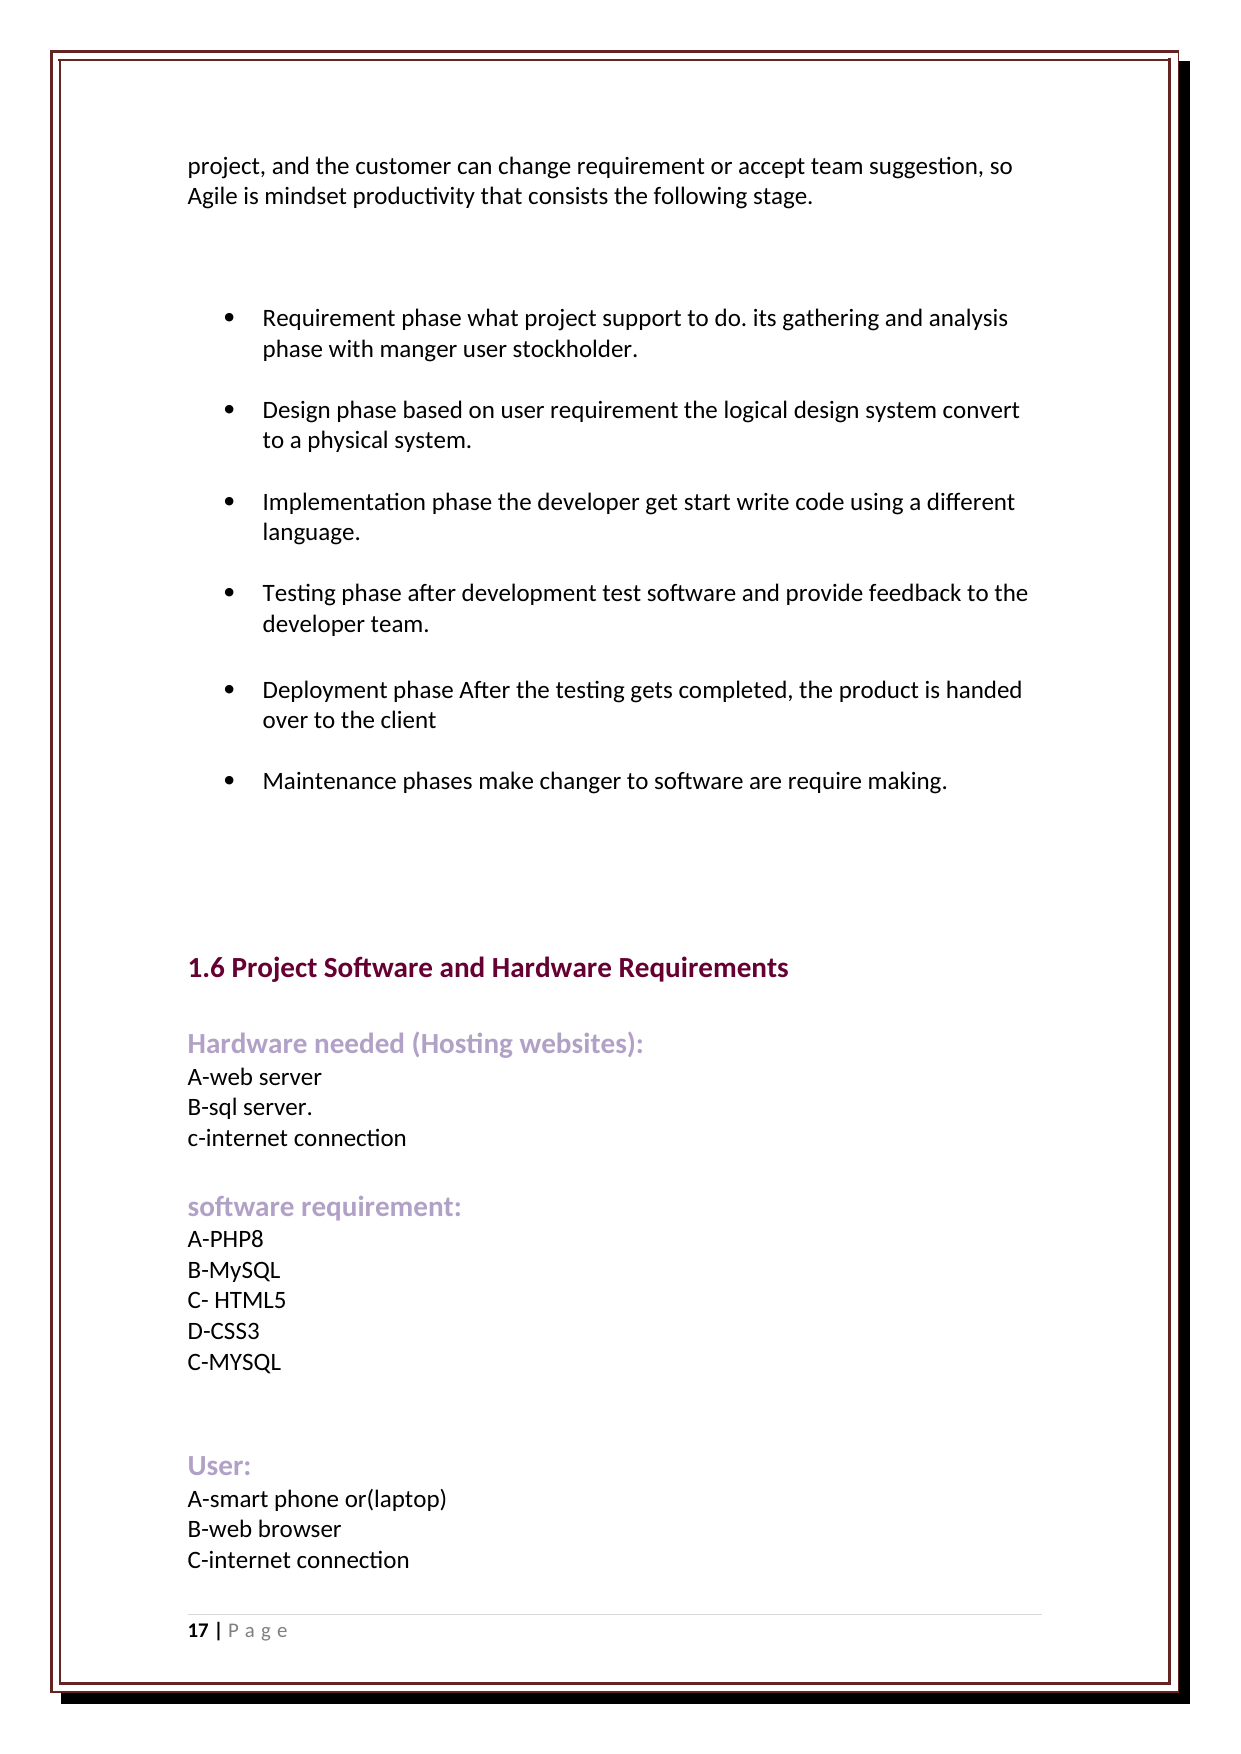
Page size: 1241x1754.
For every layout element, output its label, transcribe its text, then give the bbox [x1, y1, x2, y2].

text B-MySQL [187, 1254, 1042, 1284]
text software requirement: [187, 1188, 1042, 1223]
text A-PHP8 [187, 1223, 1042, 1254]
text A-web server [187, 1061, 1042, 1091]
list Requirement phase what project support to do. its gathering and analysis phase with manger user stockholder. [225, 303, 1042, 364]
list Implementation phase the developer get start write code using a different language. [225, 486, 1042, 547]
text A-smart phone or(laptop) [187, 1483, 1042, 1513]
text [187, 150, 1042, 211]
text B-web browser [187, 1513, 1042, 1544]
text B-sql server. [187, 1091, 1042, 1122]
text C- HTML5 [187, 1284, 1042, 1315]
list Maintenance phases make changer to software are require making. [225, 766, 1042, 796]
text 1.6 Project Software and Hardware Requirements [187, 949, 1042, 984]
text c-internet connection [187, 1122, 1042, 1152]
text User: [187, 1447, 1042, 1483]
text C-internet connection [187, 1544, 1042, 1574]
text Hardware needed (Hosting websites): [187, 1025, 1042, 1061]
list Design phase based on user requirement the logical design system convert to a physical system. [225, 394, 1042, 455]
text C-MYSQL [187, 1346, 1042, 1376]
text D-CSS3 [187, 1315, 1042, 1346]
list Testing phase after development test software and provide feedback to the developer team. [225, 577, 1042, 638]
list Deployment phase After the testing gets completed, the product is handed over to the client [225, 674, 1042, 735]
